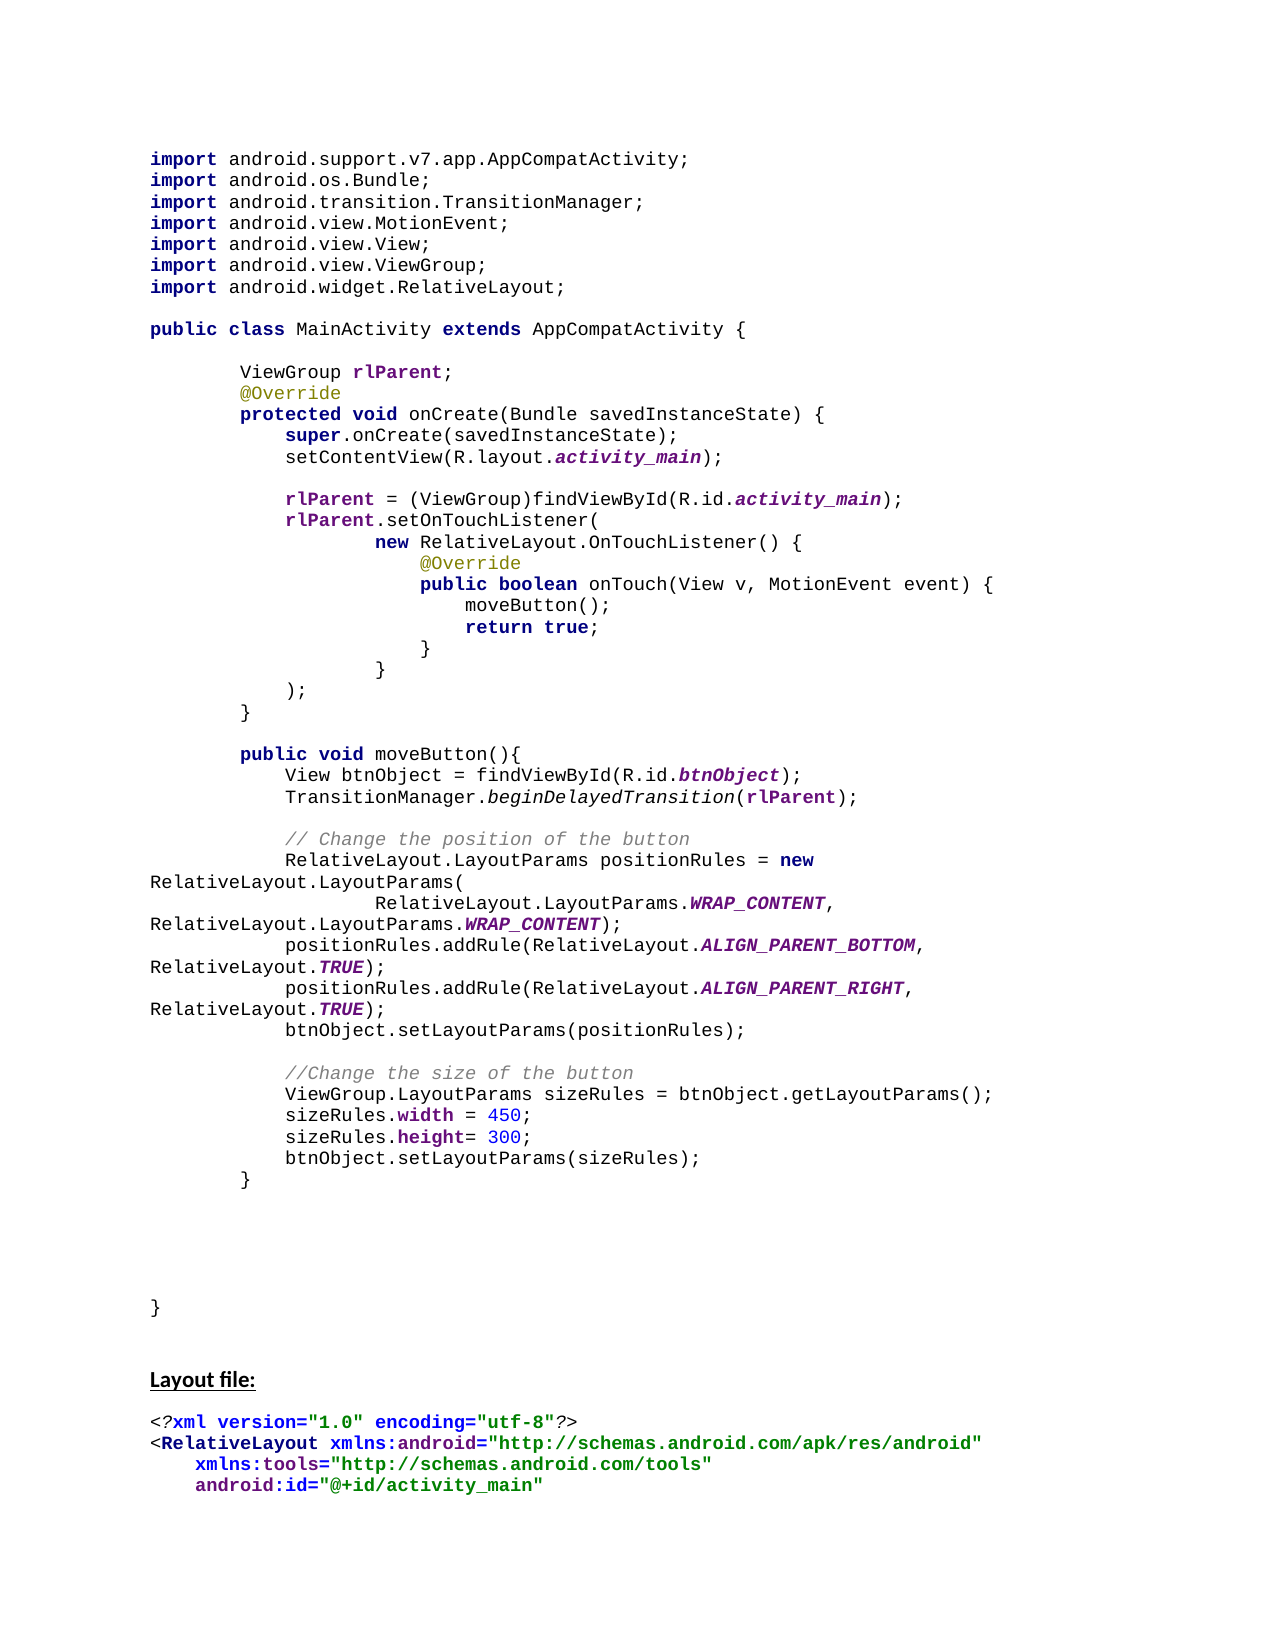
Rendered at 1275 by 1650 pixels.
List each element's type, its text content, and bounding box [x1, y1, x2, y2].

text Layout file: [150, 1366, 1125, 1394]
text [150, 150, 1125, 1319]
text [150, 1412, 1125, 1497]
